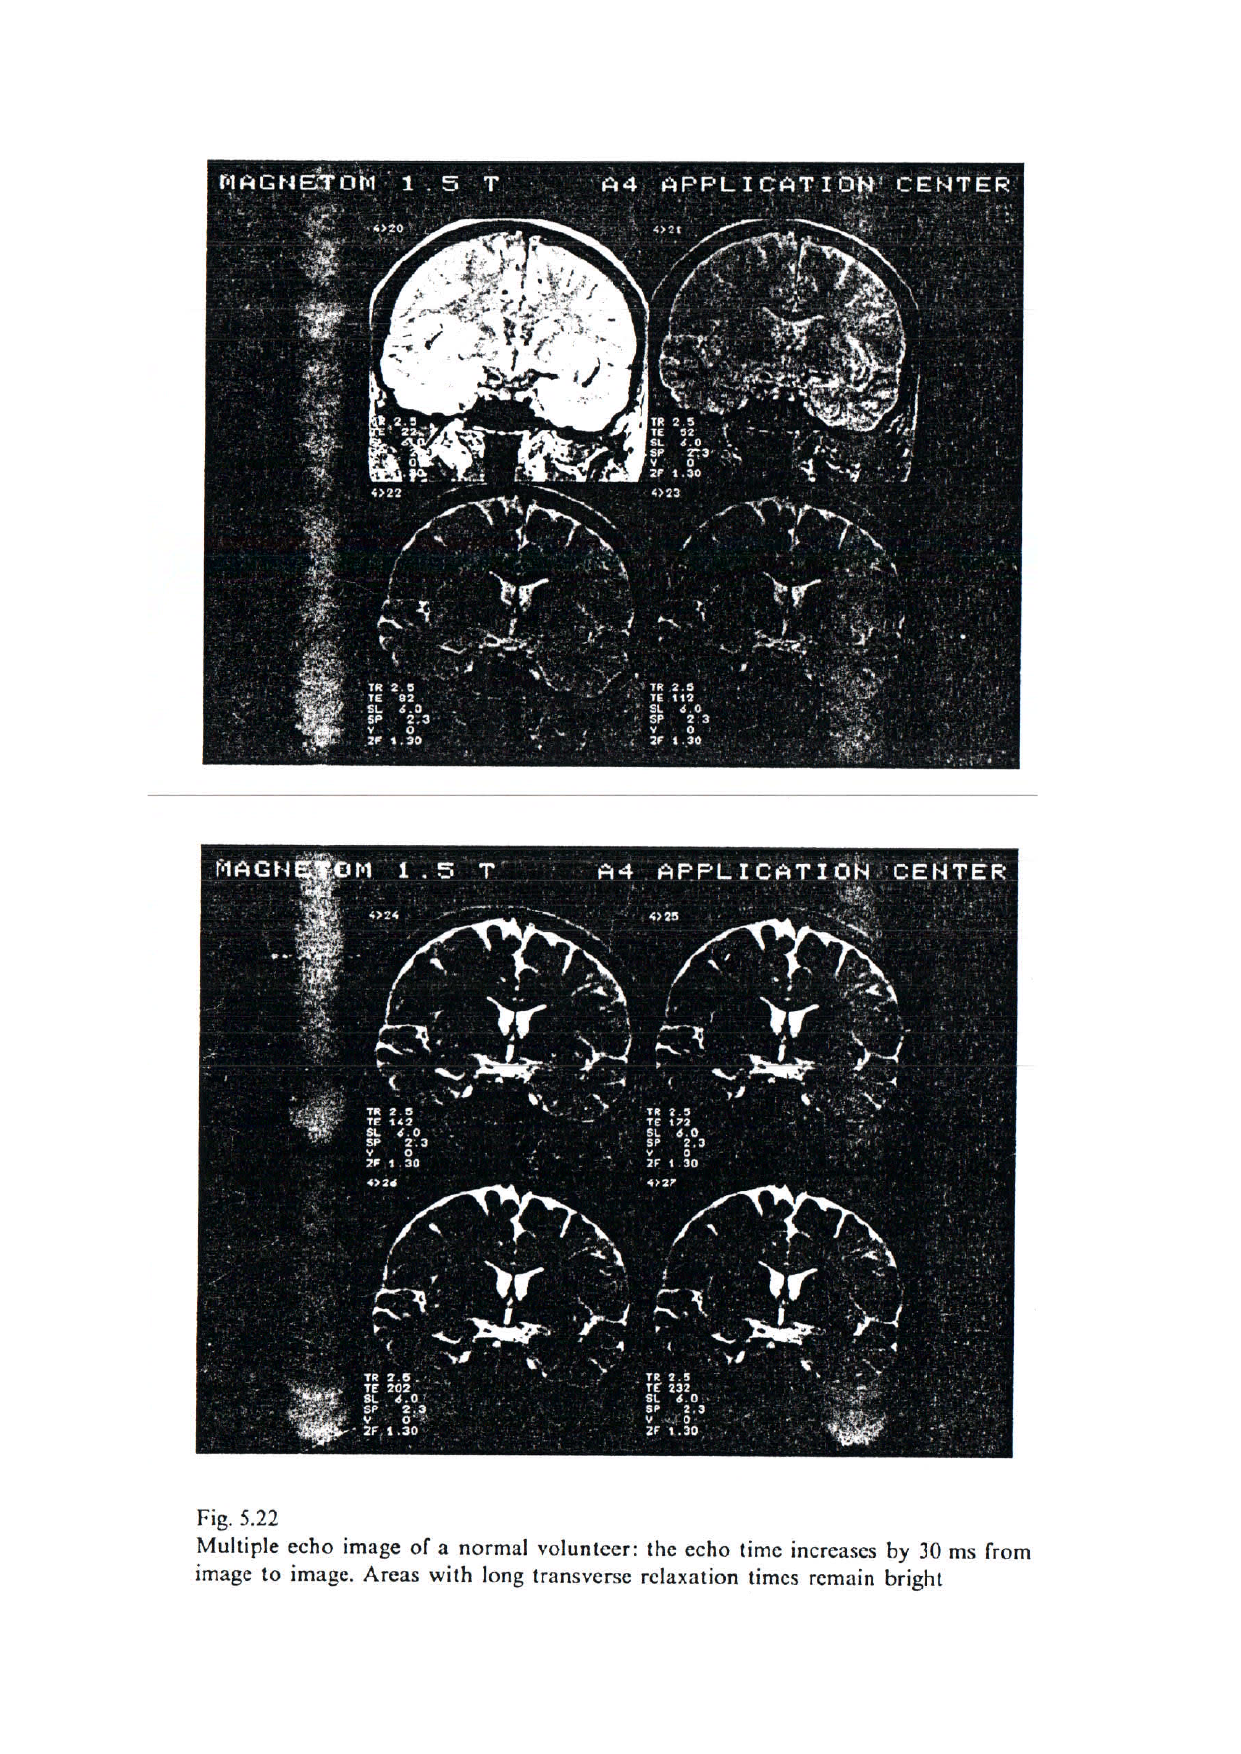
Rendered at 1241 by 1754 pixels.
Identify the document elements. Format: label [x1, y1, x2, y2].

picture [147, 147, 1038, 1606]
